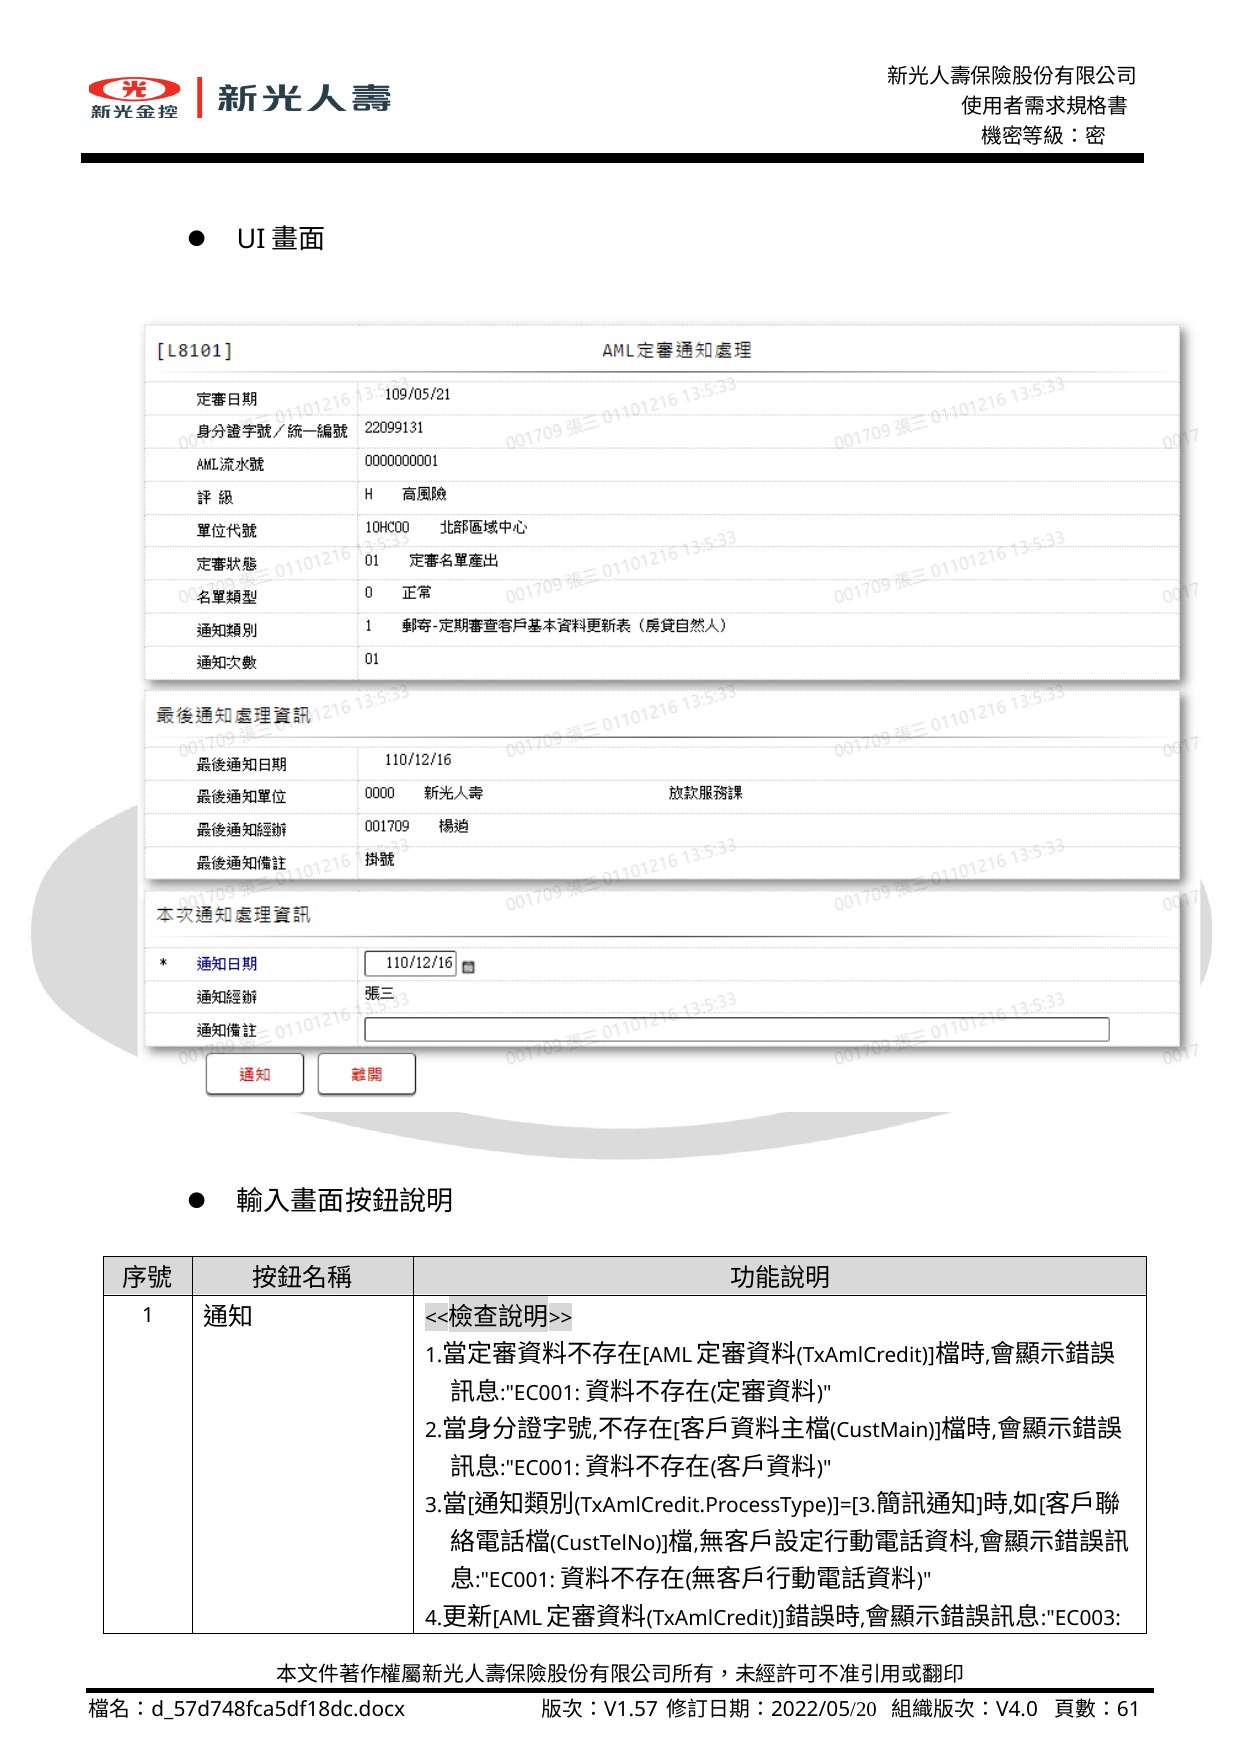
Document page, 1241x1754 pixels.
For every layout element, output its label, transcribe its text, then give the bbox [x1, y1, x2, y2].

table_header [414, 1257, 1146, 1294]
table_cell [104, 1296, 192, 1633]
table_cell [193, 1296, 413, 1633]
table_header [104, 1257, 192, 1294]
picture [88, 61, 414, 118]
picture [25, 316, 1215, 1166]
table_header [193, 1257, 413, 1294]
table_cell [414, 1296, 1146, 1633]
list UI畫面 [186, 217, 1152, 257]
list 輸入畫面按鈕說明 [186, 1179, 1152, 1218]
